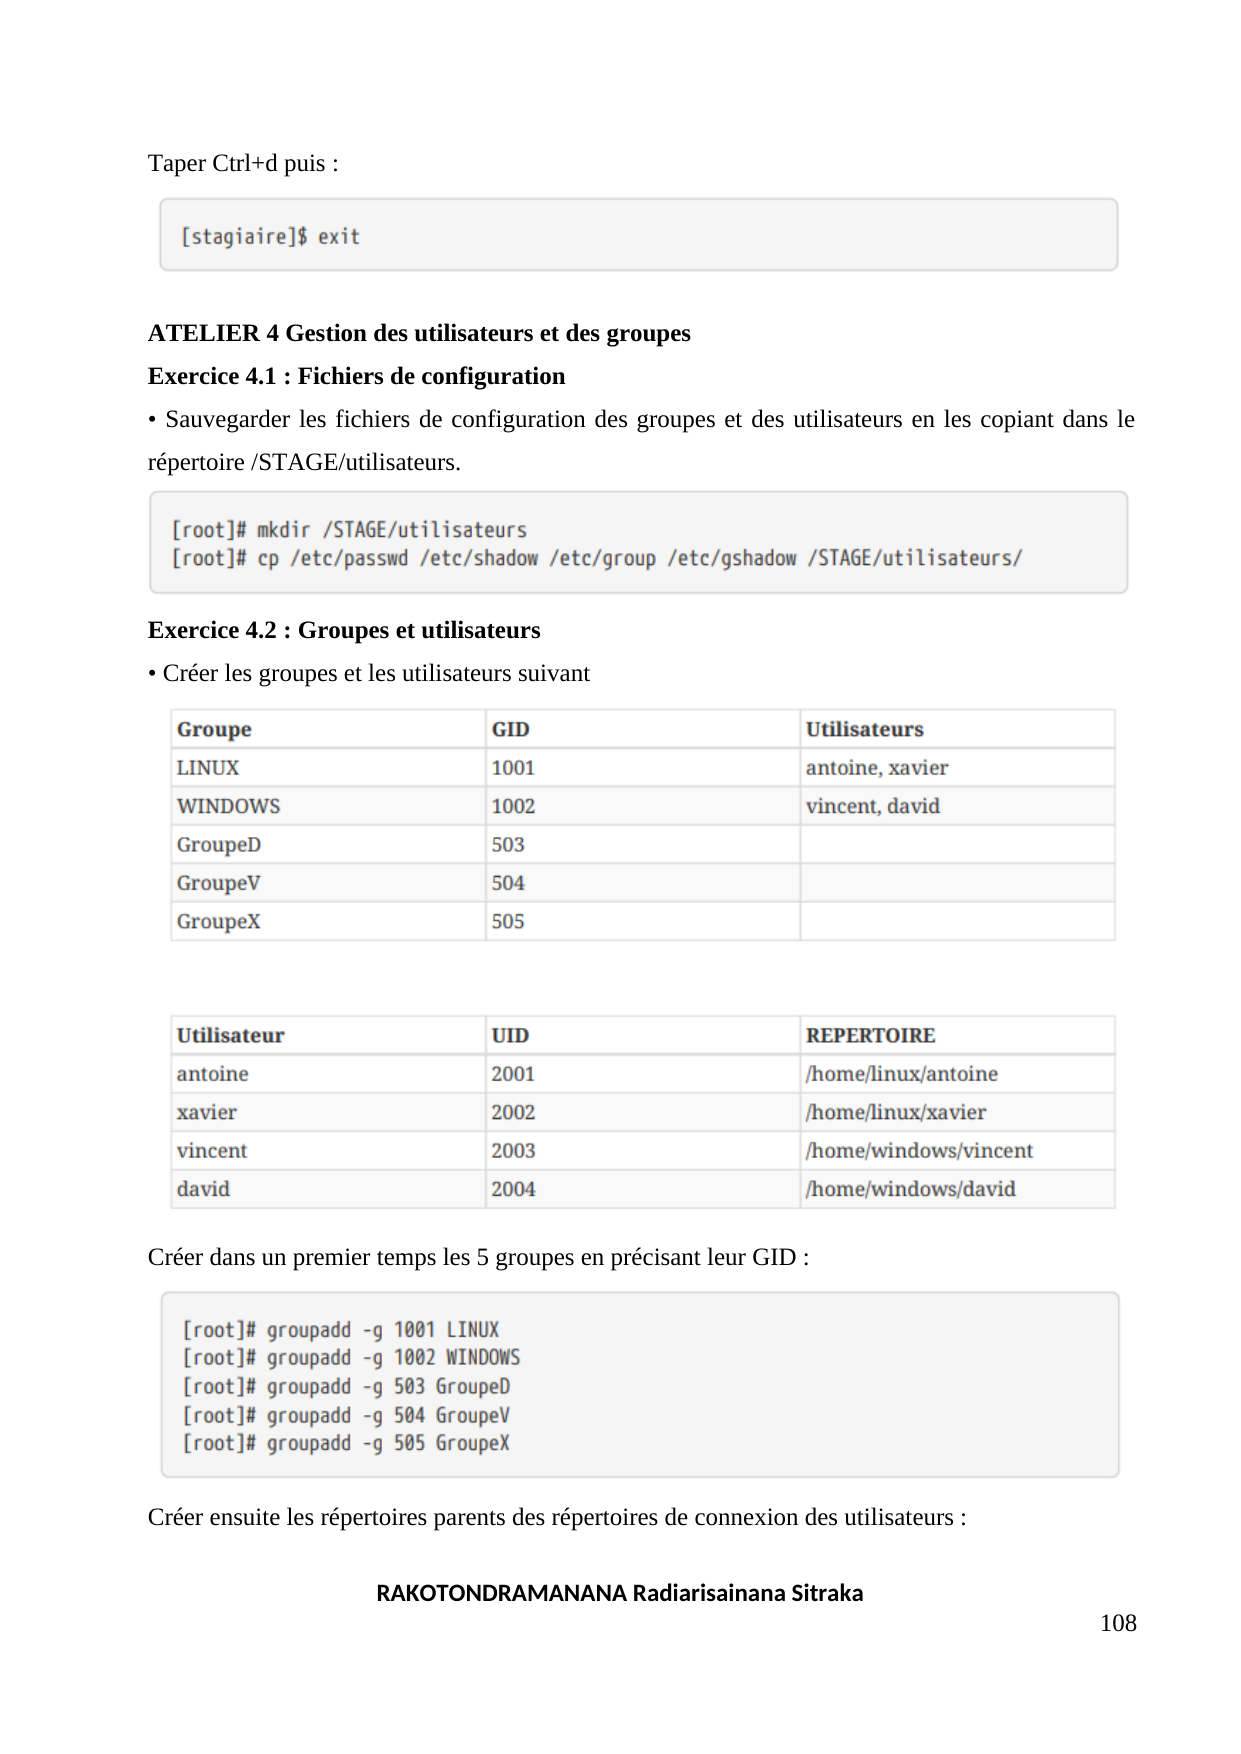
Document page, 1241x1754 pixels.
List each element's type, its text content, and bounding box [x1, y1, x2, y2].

picture [147, 1004, 1137, 1229]
picture [147, 490, 1137, 601]
text Créer ensuite les répertoires parents des répertoires de connexion des utilisateurs : [148, 1502, 1137, 1530]
text • Sauvegarder les fichiers de configuration des groupes et des utilisateurs en les copiant dans le répertoire /STAGE/utilisateurs. [148, 404, 1137, 476]
picture [147, 701, 1137, 947]
picture [147, 190, 1137, 279]
text Taper Ctrl+d puis : [148, 148, 1137, 176]
text Créer dans un premier temps les 5 groupes en précisant leur GID : [148, 1242, 1137, 1271]
text ATELIER 4 Gestion des utilisateurs et des groupes [148, 318, 1137, 347]
text • Créer les groupes et les utilisateurs suivant [148, 658, 1137, 687]
text Exercice 4.2 : Groupes et utilisateurs [148, 615, 1137, 644]
text Exercice 4.1 : Fichiers de configuration [148, 361, 1137, 390]
picture [147, 1285, 1137, 1488]
